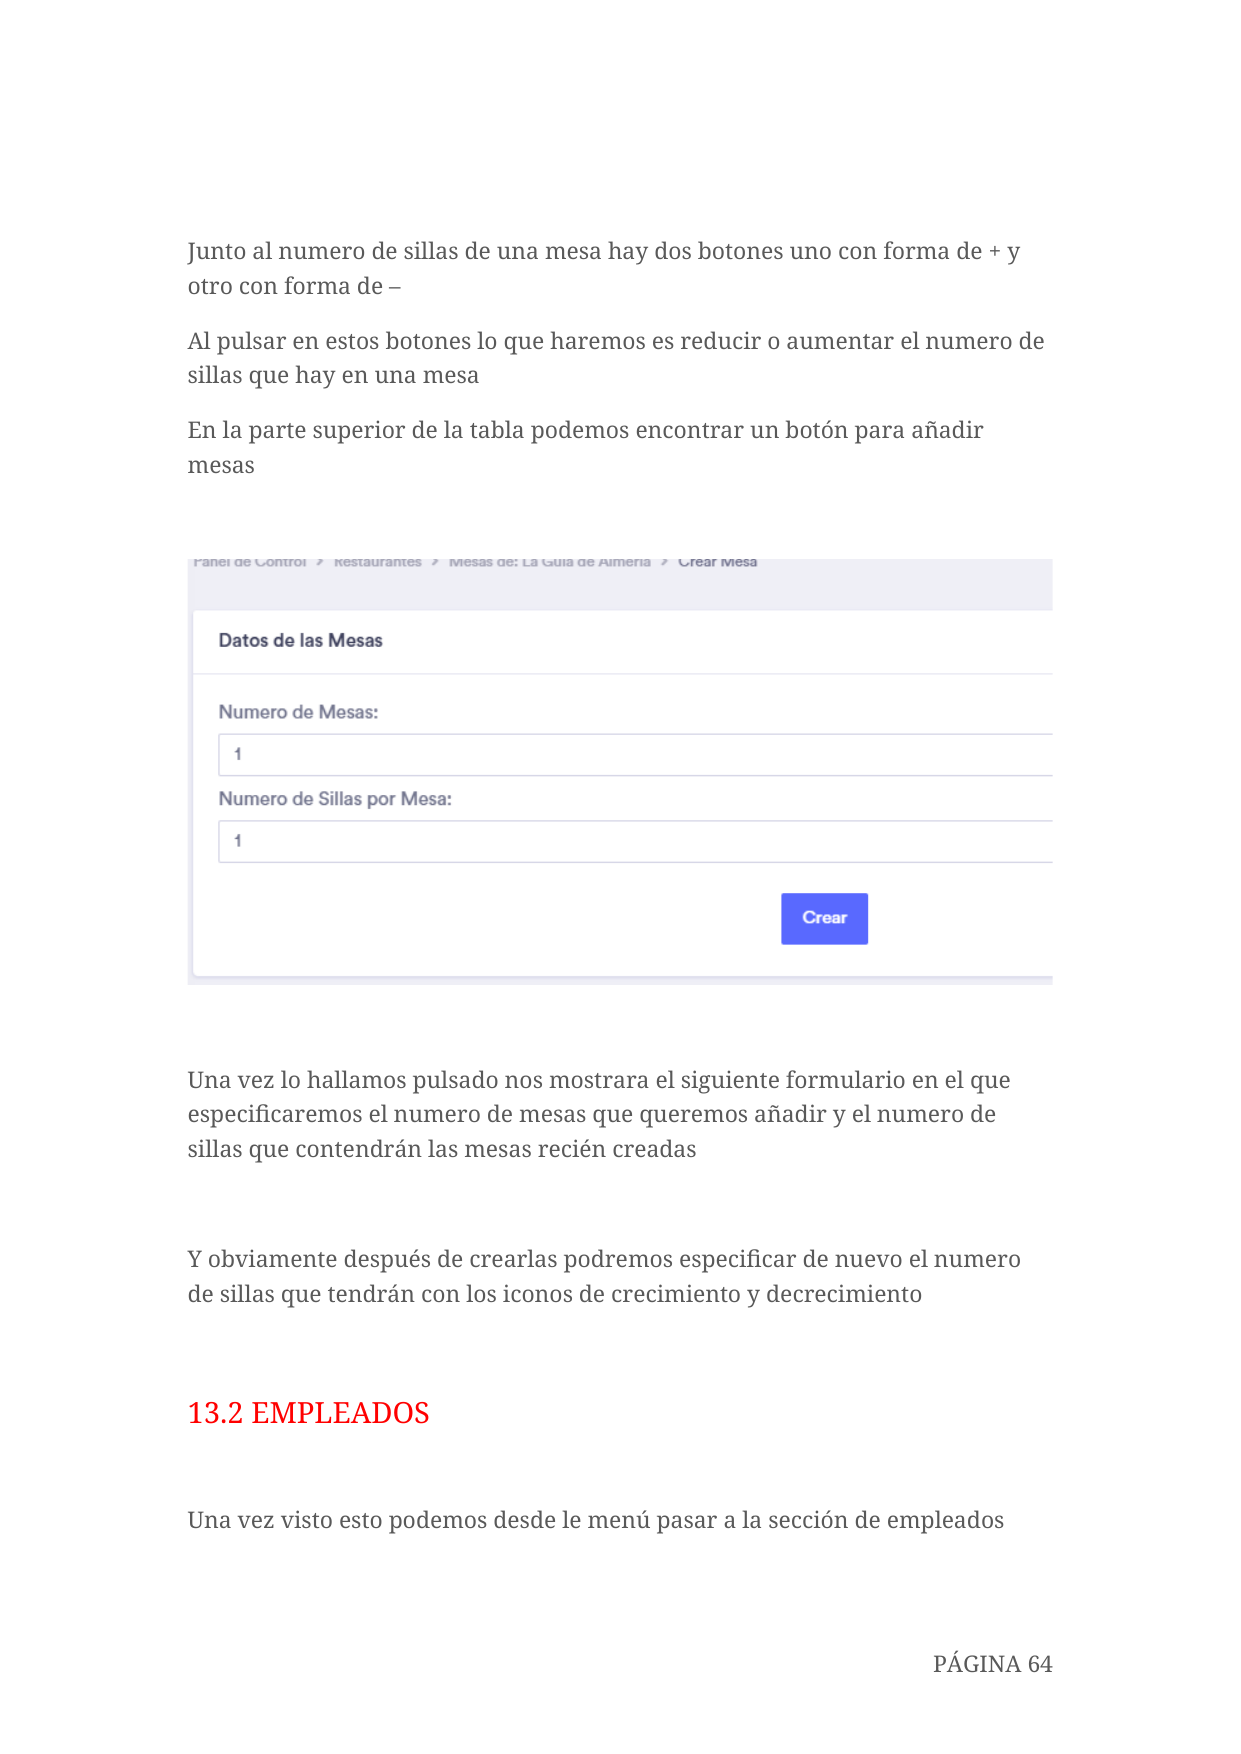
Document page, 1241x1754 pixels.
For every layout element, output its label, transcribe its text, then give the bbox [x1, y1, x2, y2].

text Junto al numero de sillas de una mesa hay dos botones uno con forma de + y otro con forma de – [187, 235, 1053, 301]
picture [187, 559, 1053, 985]
text Al pulsar en estos botones lo que haremos es reducir o aumentar el numero de sillas que hay en una mesa [187, 325, 1053, 390]
text Y obviamente después de crearlas podremos especificar de nuevo el numero de sillas que tendrán con los iconos de crecimiento y decrecimiento [187, 1243, 1053, 1309]
text Una vez visto esto podemos desde le menú pasar a la sección de empleados [187, 1503, 1053, 1535]
subtitle 13.2 empleados [187, 1392, 1053, 1432]
text Una vez lo hallamos pulsado nos mostrara el siguiente formulario en el que especificaremos el numero de mesas que queremos añadir y el numero de sillas que contendrán las mesas recién creadas [187, 1064, 1053, 1164]
text En la parte superior de la tabla podemos encontrar un botón para añadir mesas [187, 414, 1053, 480]
